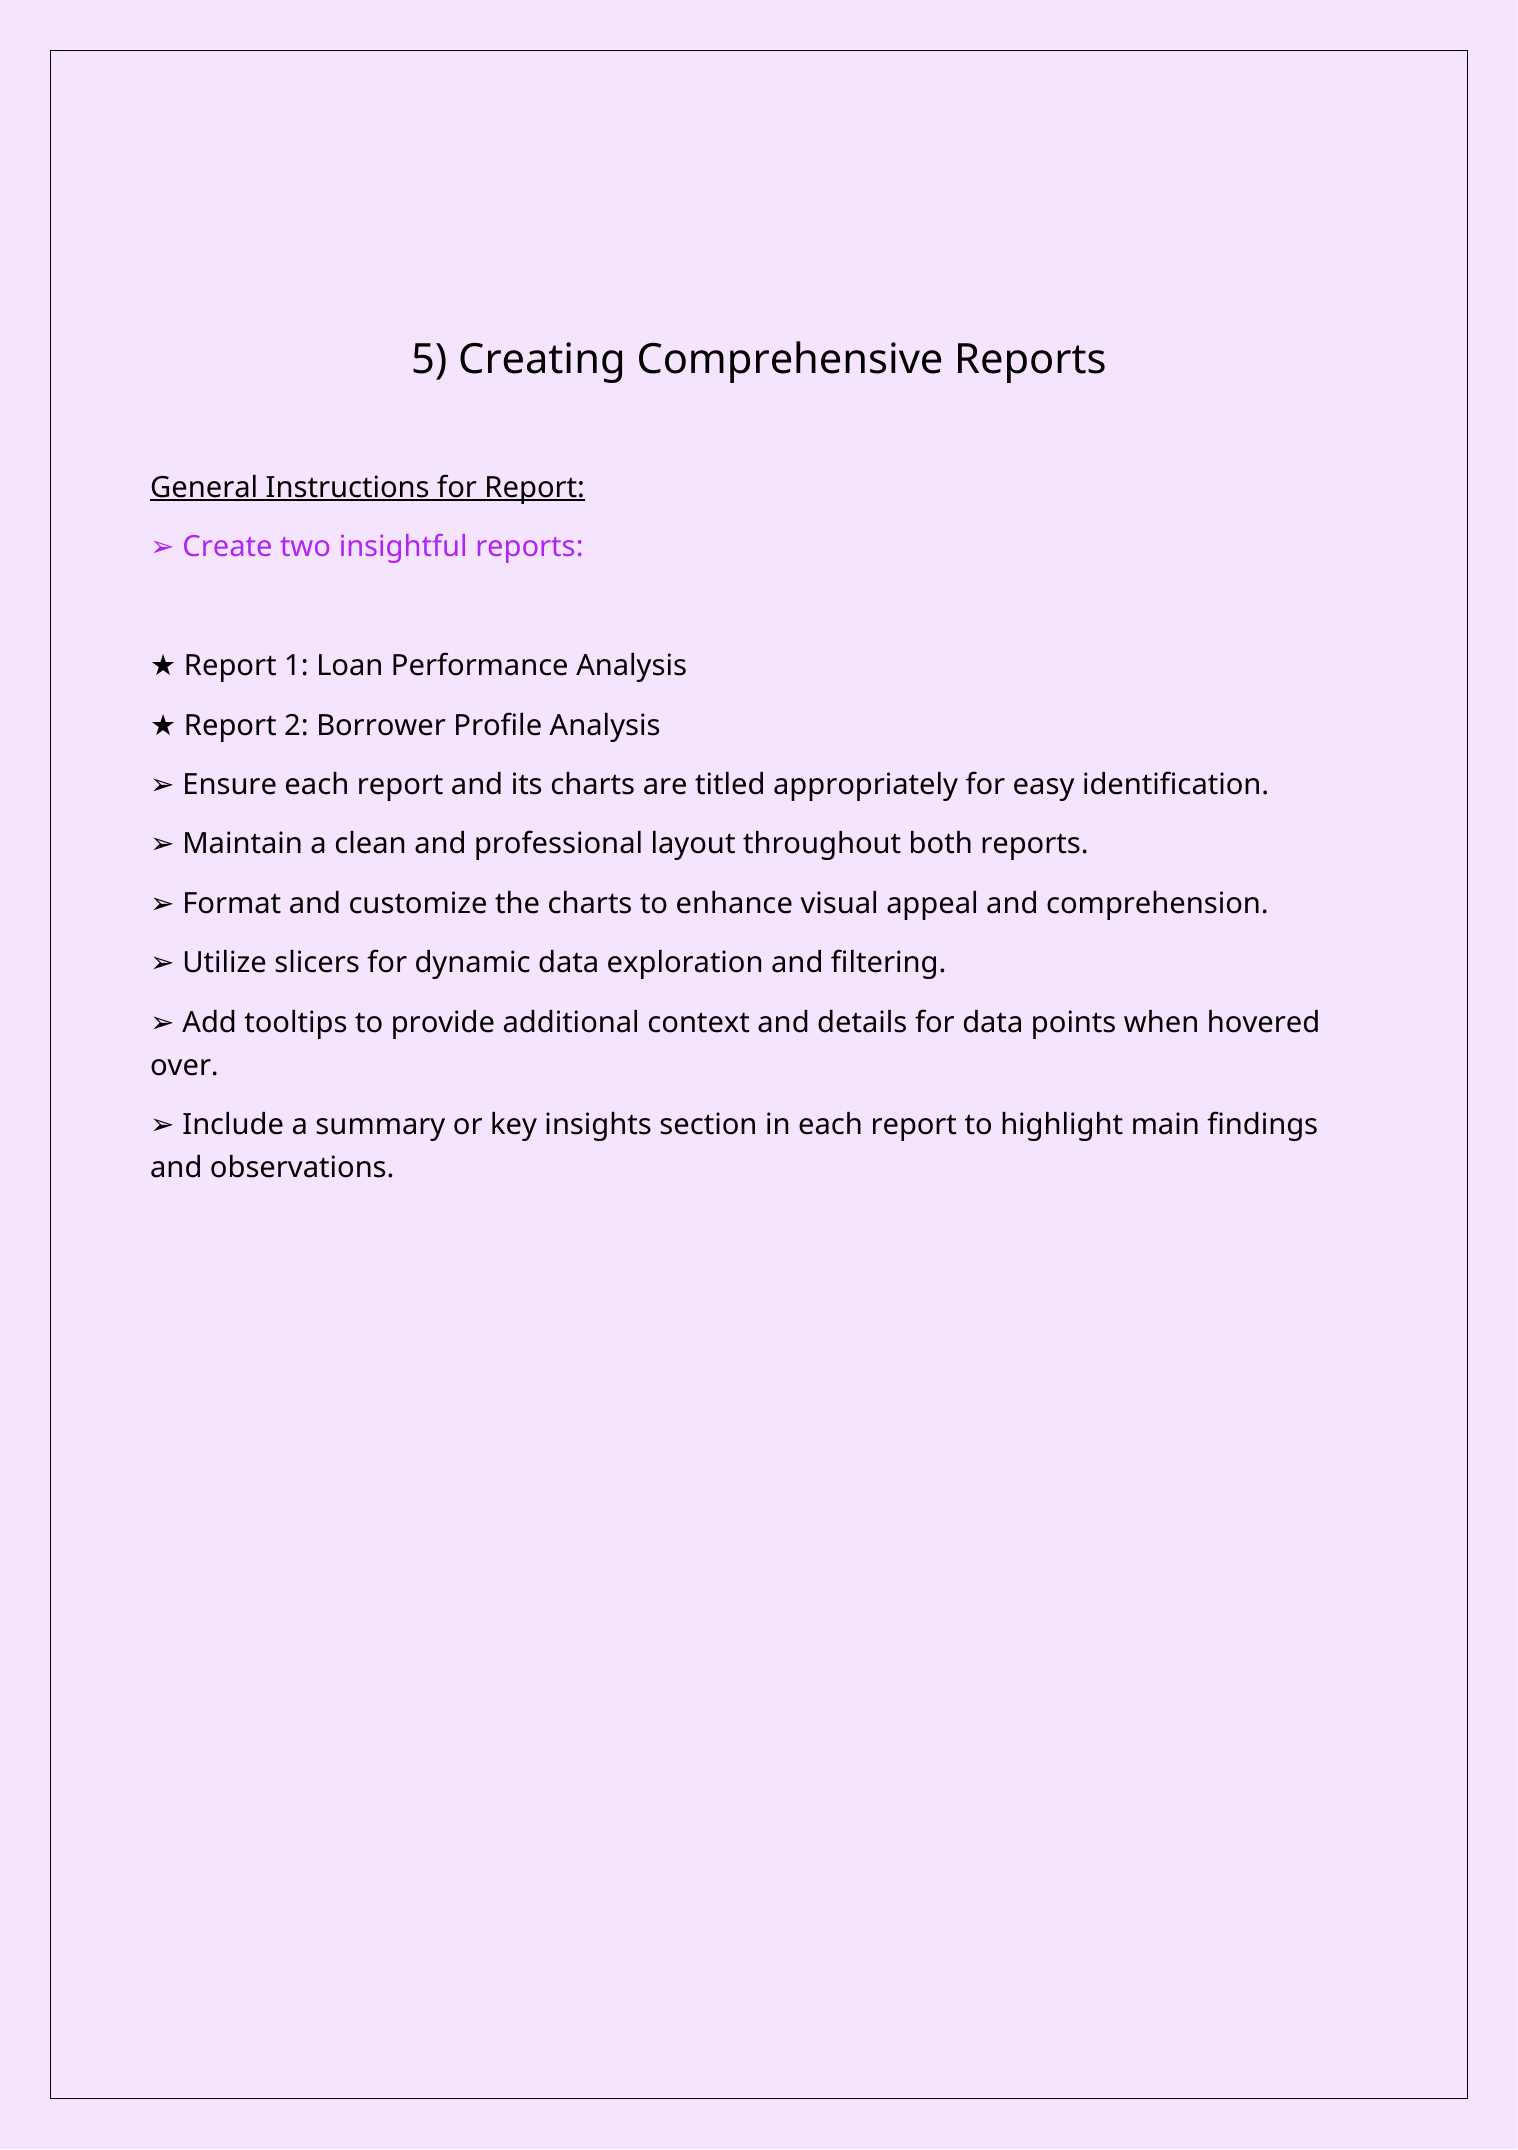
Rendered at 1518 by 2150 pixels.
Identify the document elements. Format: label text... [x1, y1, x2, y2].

text ★ Report 2: Borrower Profile Analysis [150, 704, 1368, 743]
text ➢ Ensure each report and its charts are titled appropriately for easy identification. [150, 763, 1368, 803]
text ➢ Maintain a clean and professional layout throughout both reports. [150, 823, 1368, 862]
text General Instructions for Report: [150, 466, 1368, 506]
text ➢ Create two insightful reports: [150, 525, 1368, 565]
text ★ Report 1: Loan Performance Analysis [150, 644, 1368, 684]
text ➢ Include a summary or key insights section in each report to highlight main findings and observations. [150, 1103, 1368, 1186]
text 5) Creating Comprehensive Reports [150, 328, 1368, 385]
text ➢ Format and customize the charts to enhance visual appeal and comprehension. [150, 882, 1368, 922]
text ➢ Utilize slicers for dynamic data exploration and filtering. [150, 942, 1368, 981]
text ➢ Add tooltips to provide additional context and details for data points when hovered over. [150, 1001, 1368, 1084]
